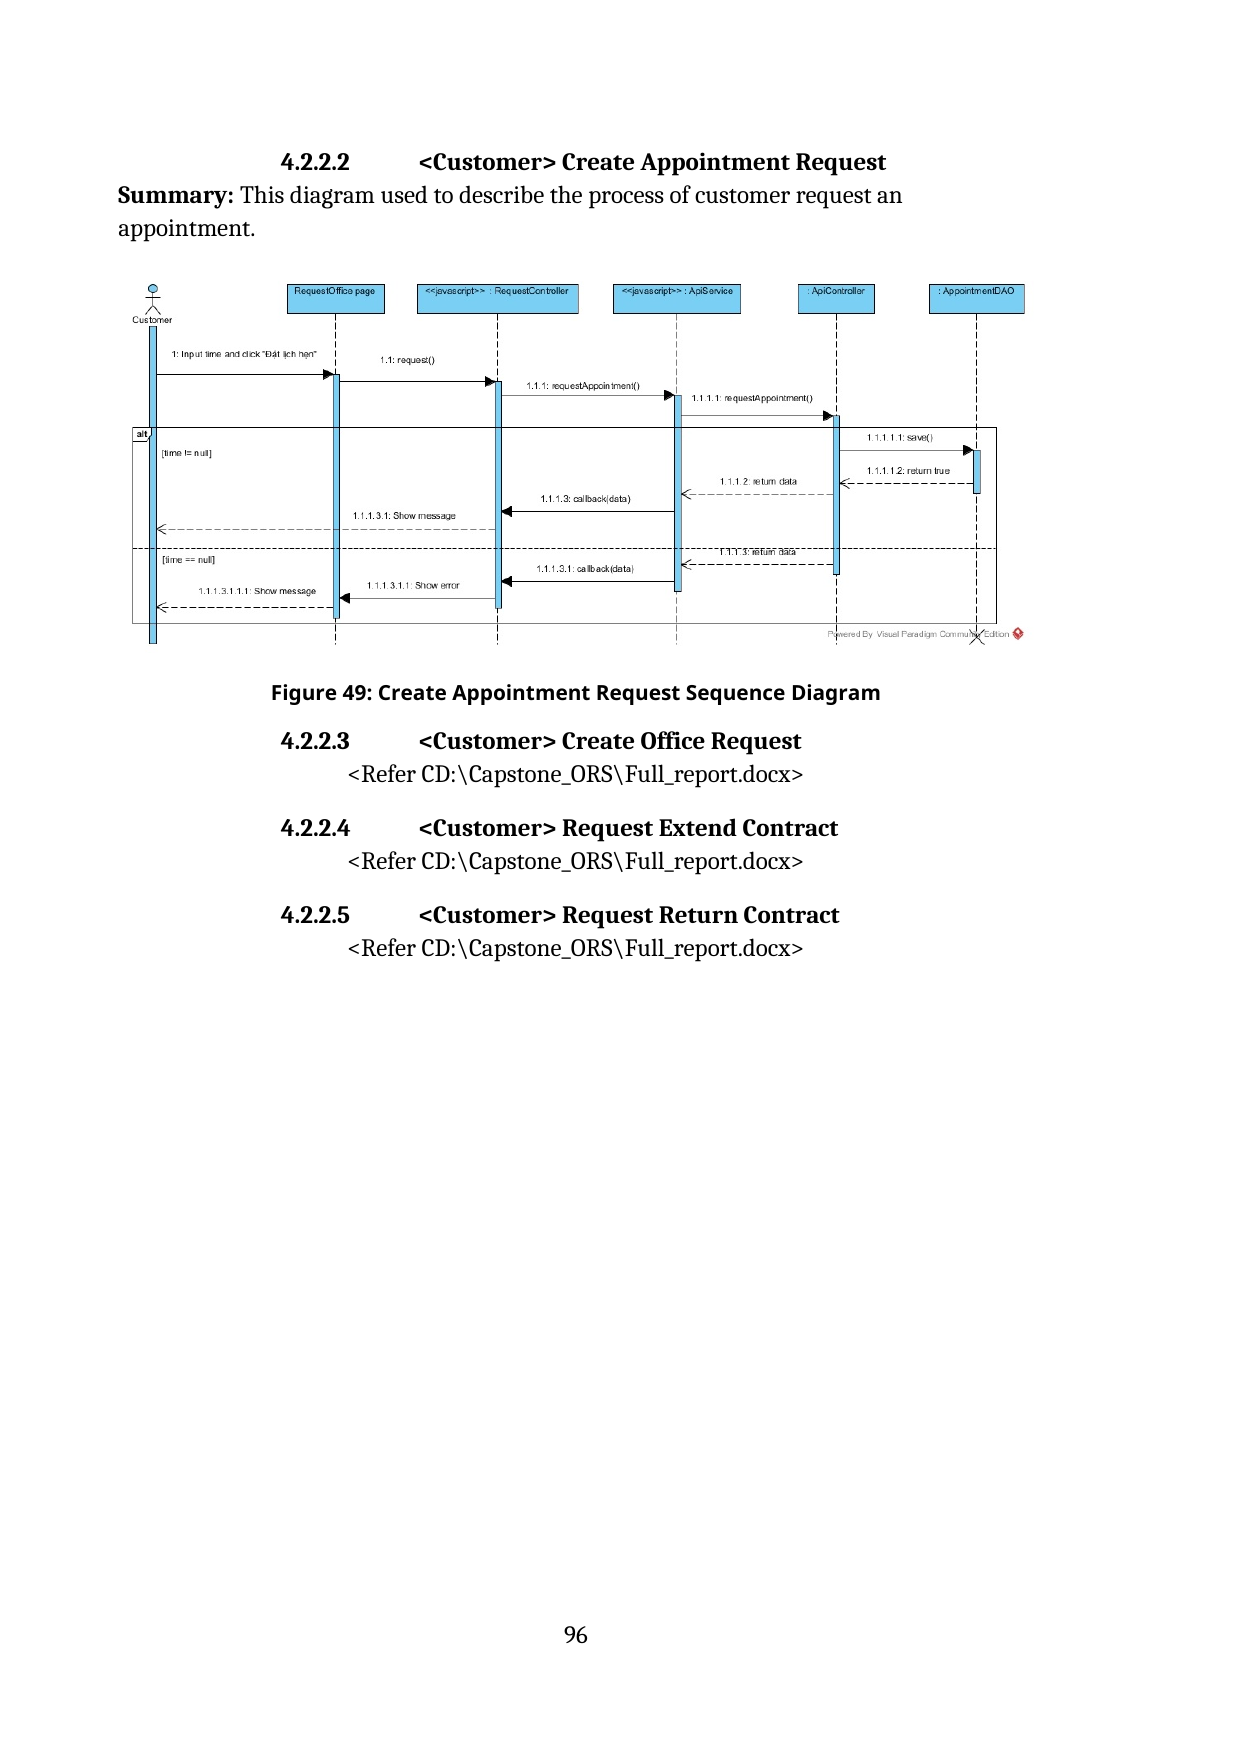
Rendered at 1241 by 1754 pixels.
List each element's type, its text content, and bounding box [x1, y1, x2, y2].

text <Refer CD:\Capstone_ORS\Full_report.docx> [118, 934, 1033, 963]
text <Refer CD:\Capstone_ORS\Full_report.docx> [118, 760, 1033, 789]
picture [118, 267, 1034, 653]
text <Refer CD:\Capstone_ORS\Full_report.docx> [118, 847, 1033, 876]
subtitle <Customer> Create Appointment Request [281, 148, 1033, 176]
subtitle <Customer> Request Extend Contract [281, 814, 1033, 843]
text Figure 49: Create Appointment Request Sequence Diagram [118, 678, 1033, 706]
subtitle <Customer> Request Return Contract [281, 901, 1033, 929]
text Summary: This diagram used to describe the process of customer request an appointment. [118, 181, 1033, 242]
subtitle <Customer> Create Office Request [281, 727, 1033, 756]
